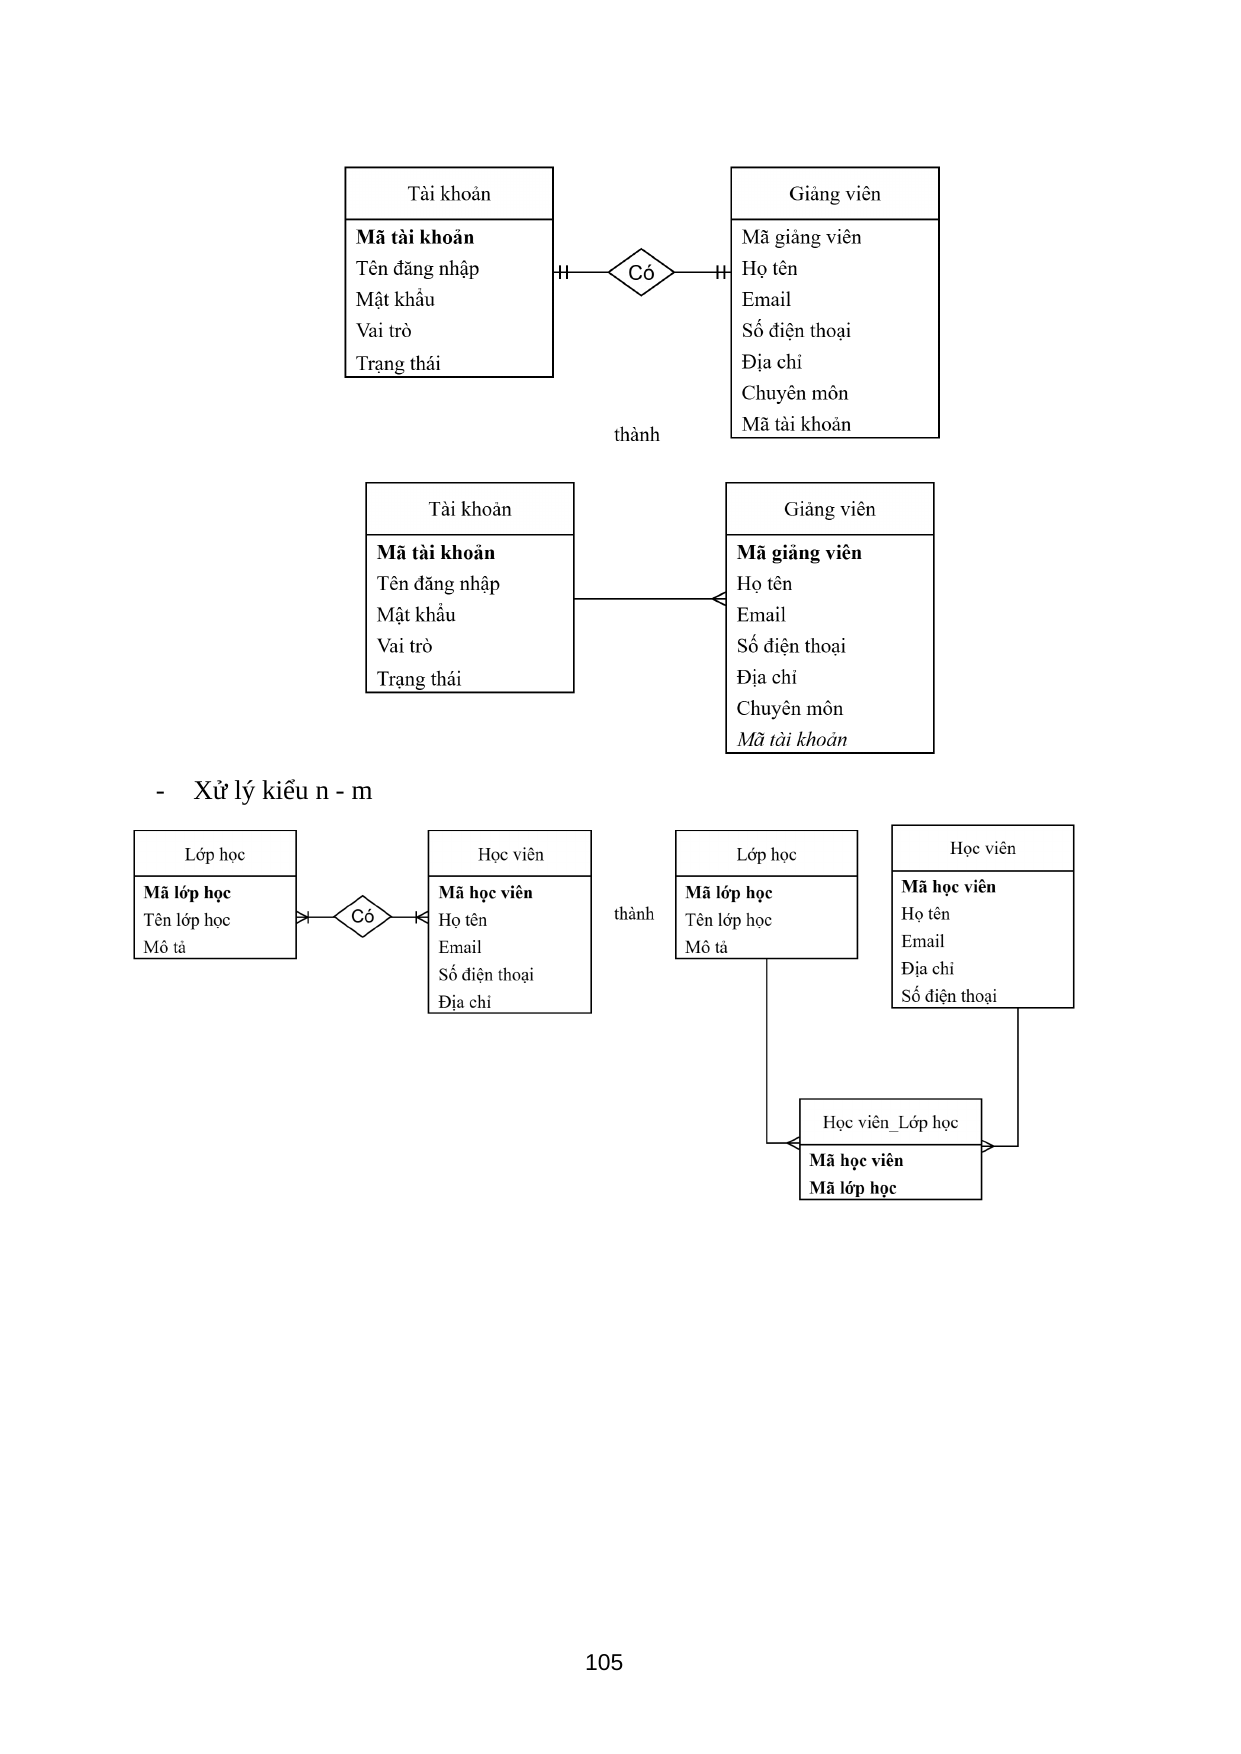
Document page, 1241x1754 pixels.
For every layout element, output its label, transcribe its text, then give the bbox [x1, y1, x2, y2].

picture [118, 810, 1091, 1217]
picture [327, 150, 957, 771]
list Xử lý kiểu n - m [156, 774, 1090, 805]
